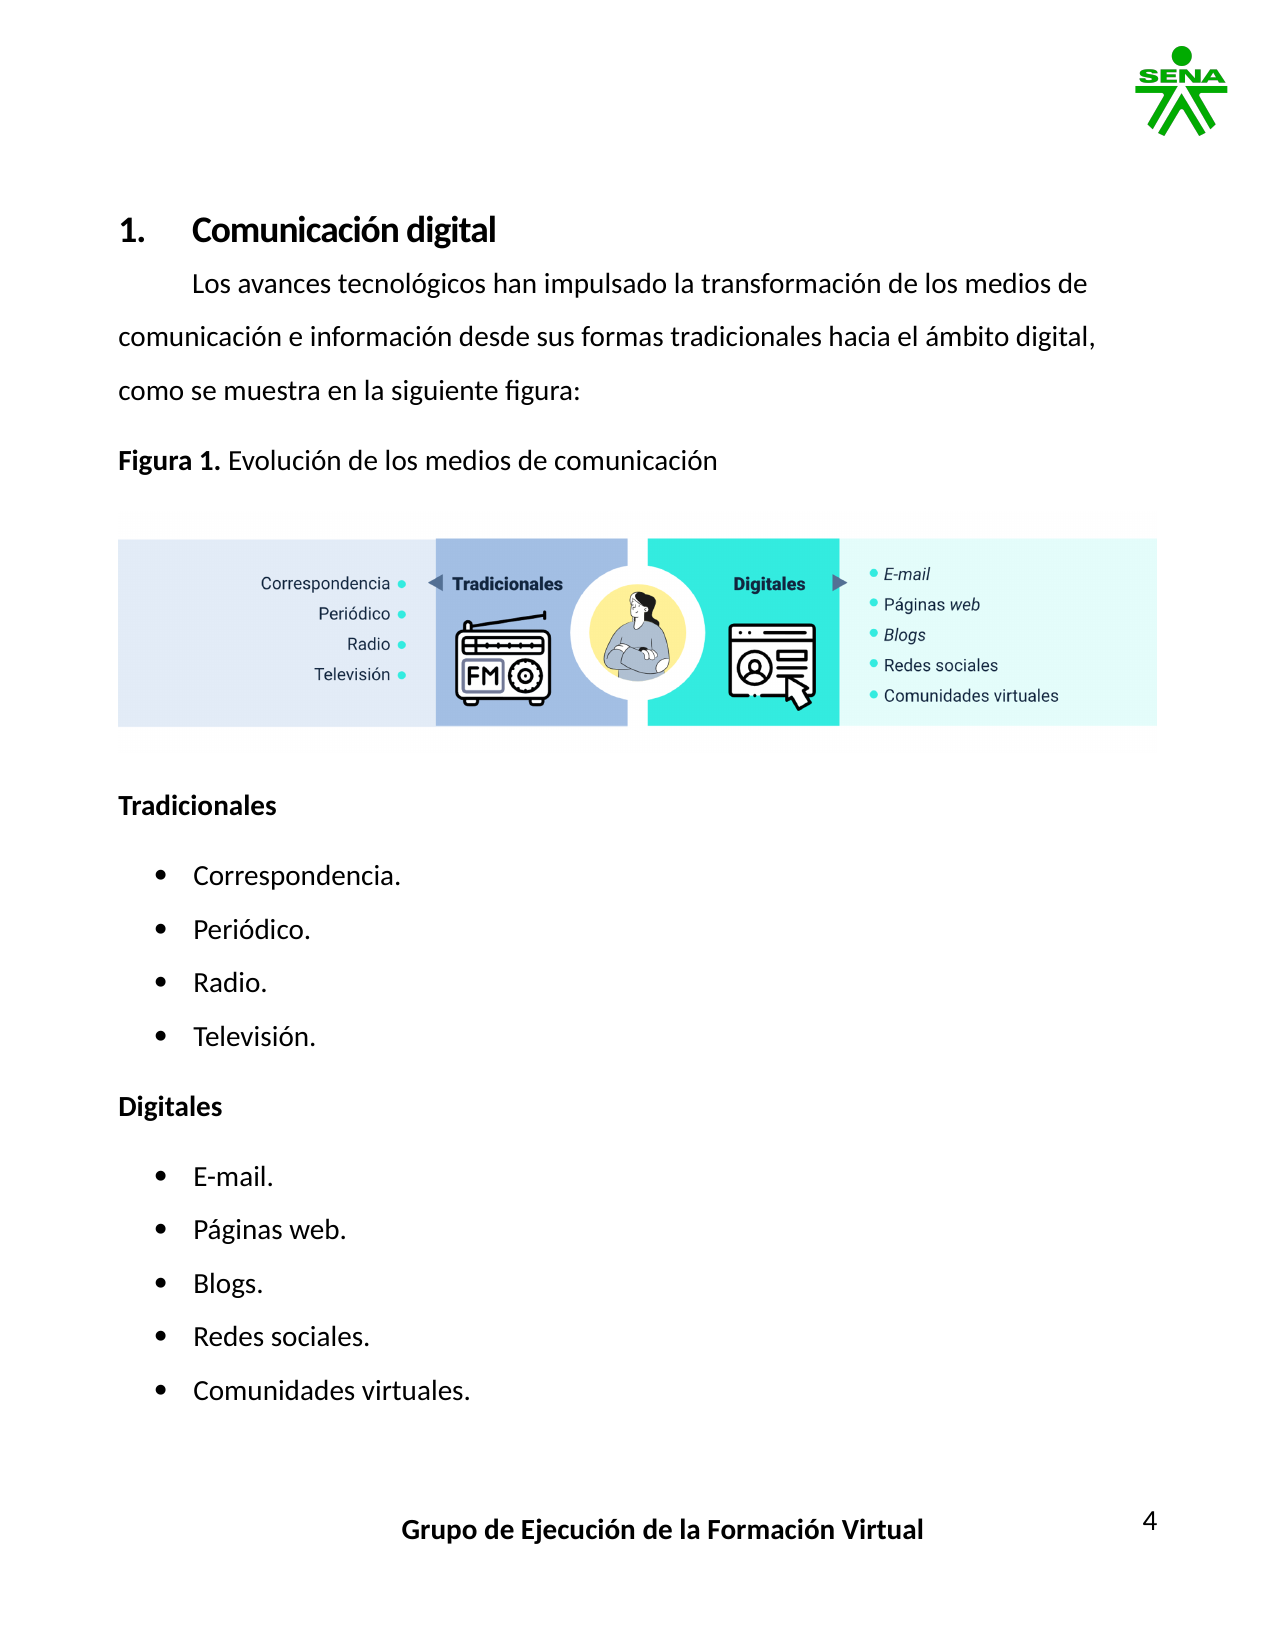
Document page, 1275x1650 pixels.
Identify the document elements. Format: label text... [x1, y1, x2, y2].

list Periódico. [156, 911, 1157, 946]
list Blogs. [156, 1265, 1157, 1300]
text Los avances tecnológicos han impulsado la transformación de los medios de comunicación e información desde sus formas tradicionales hacia el ámbito digital, como se muestra en la siguiente figura: [118, 265, 1157, 407]
list Páginas web. [156, 1211, 1157, 1247]
picture [118, 511, 1157, 753]
list Televisión. [156, 1018, 1157, 1053]
list Correspondencia. [156, 857, 1157, 893]
list Radio. [156, 964, 1157, 1000]
list Comunidades virtuales. [156, 1372, 1157, 1407]
list E-mail. [156, 1158, 1157, 1193]
subtitle Comunicación digital [118, 206, 1157, 252]
text Tradicionales [118, 787, 1157, 823]
text Digitales [118, 1088, 1157, 1123]
list Redes sociales. [156, 1318, 1157, 1354]
picture [1135, 46, 1228, 136]
text Figura 1. Evolución de los medios de comunicación [118, 442, 1157, 477]
